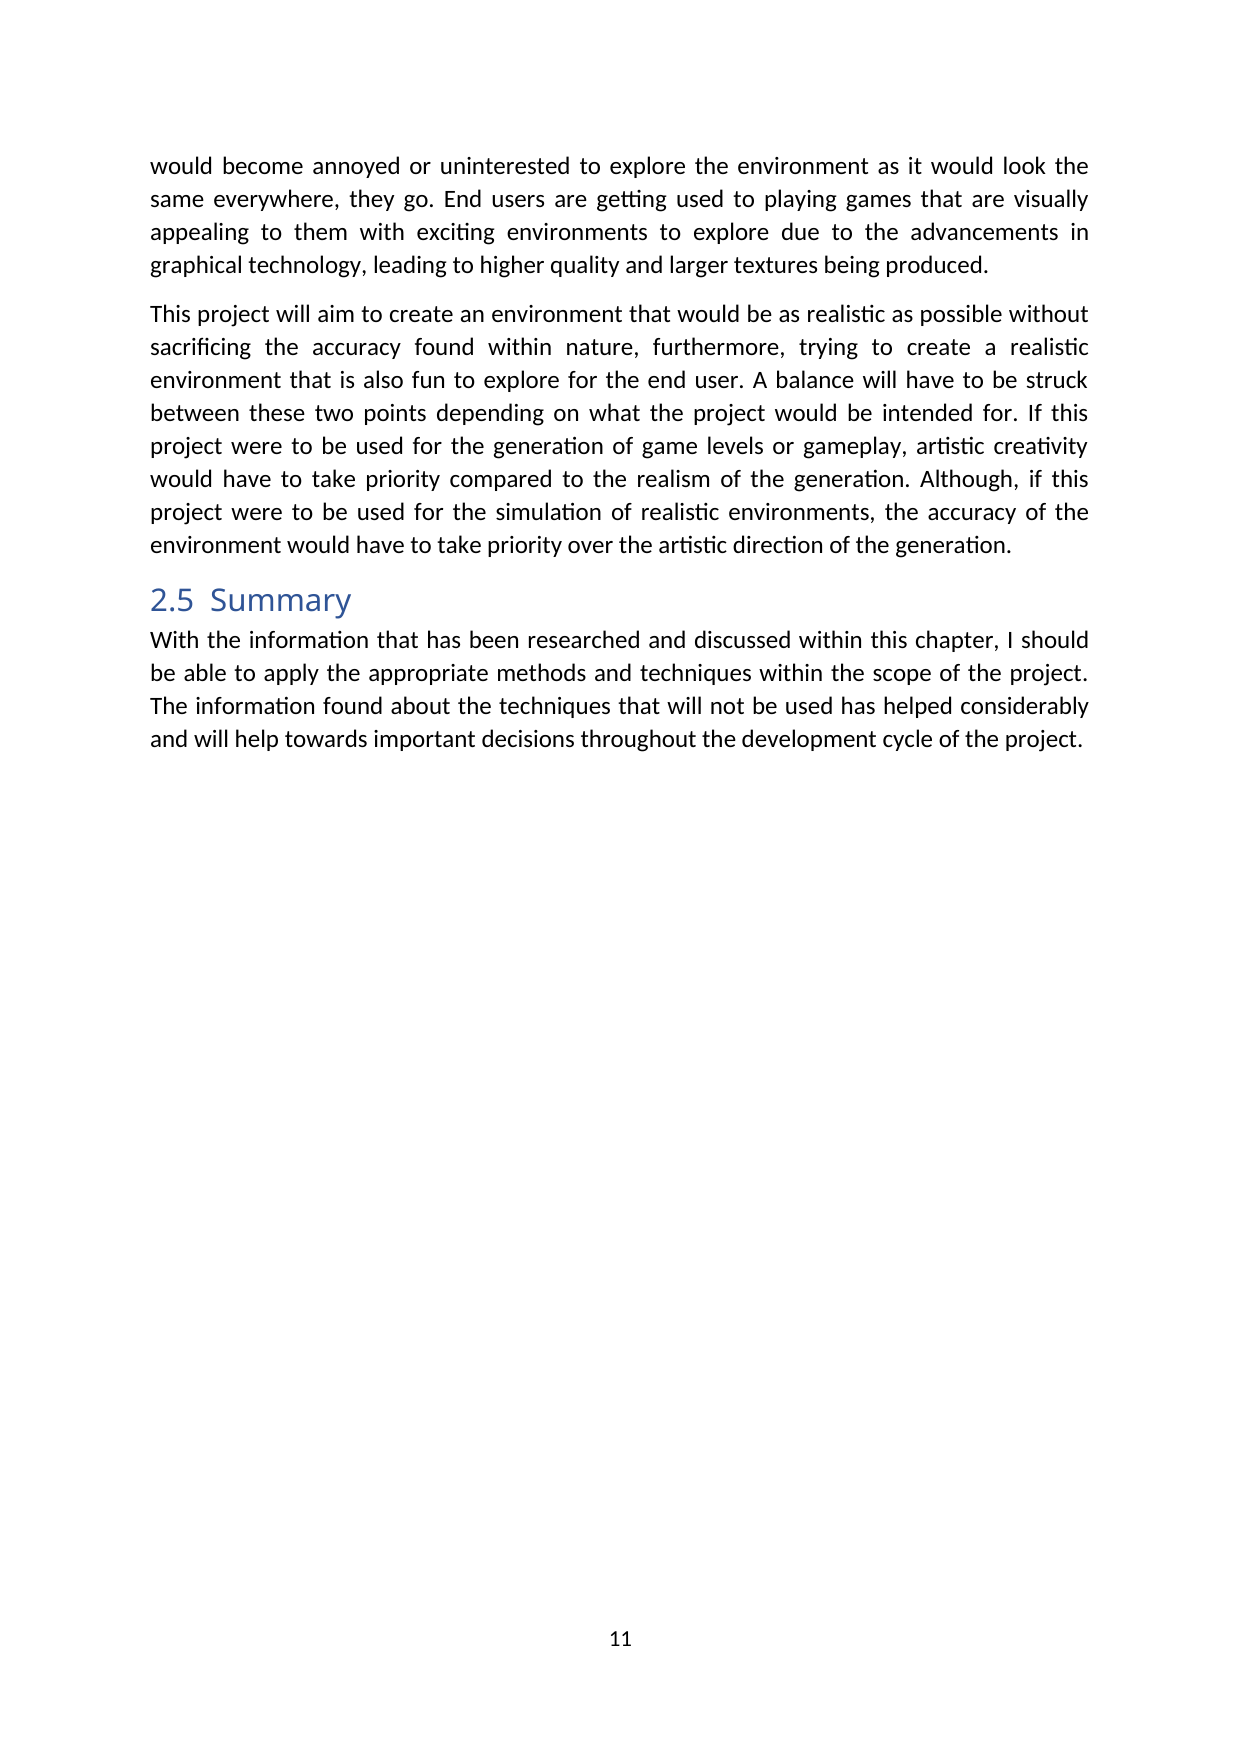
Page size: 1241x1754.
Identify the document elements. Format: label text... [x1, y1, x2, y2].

text This project will aim to create an environment that would be as realistic as possible without sacrificing the accuracy found within nature, furthermore, trying to create a realistic environment that is also fun to explore for the end user. A balance will have to be struck between these two points depending on what the project would be intended for. If this project were to be used for the generation of game levels or gameplay, artistic creativity would have to take priority compared to the realism of the generation. Although, if this project were to be used for the simulation of realistic environments, the accuracy of the environment would have to take priority over the artistic direction of the generation. [150, 298, 1090, 559]
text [150, 150, 1090, 279]
subtitle Summary [150, 578, 1090, 621]
text With the information that has been researched and discussed within this chapter, I should be able to apply the appropriate methods and techniques within the scope of the project. The information found about the techniques that will not be used has helped considerably and will help towards important decisions throughout the development cycle of the project. [150, 624, 1090, 753]
